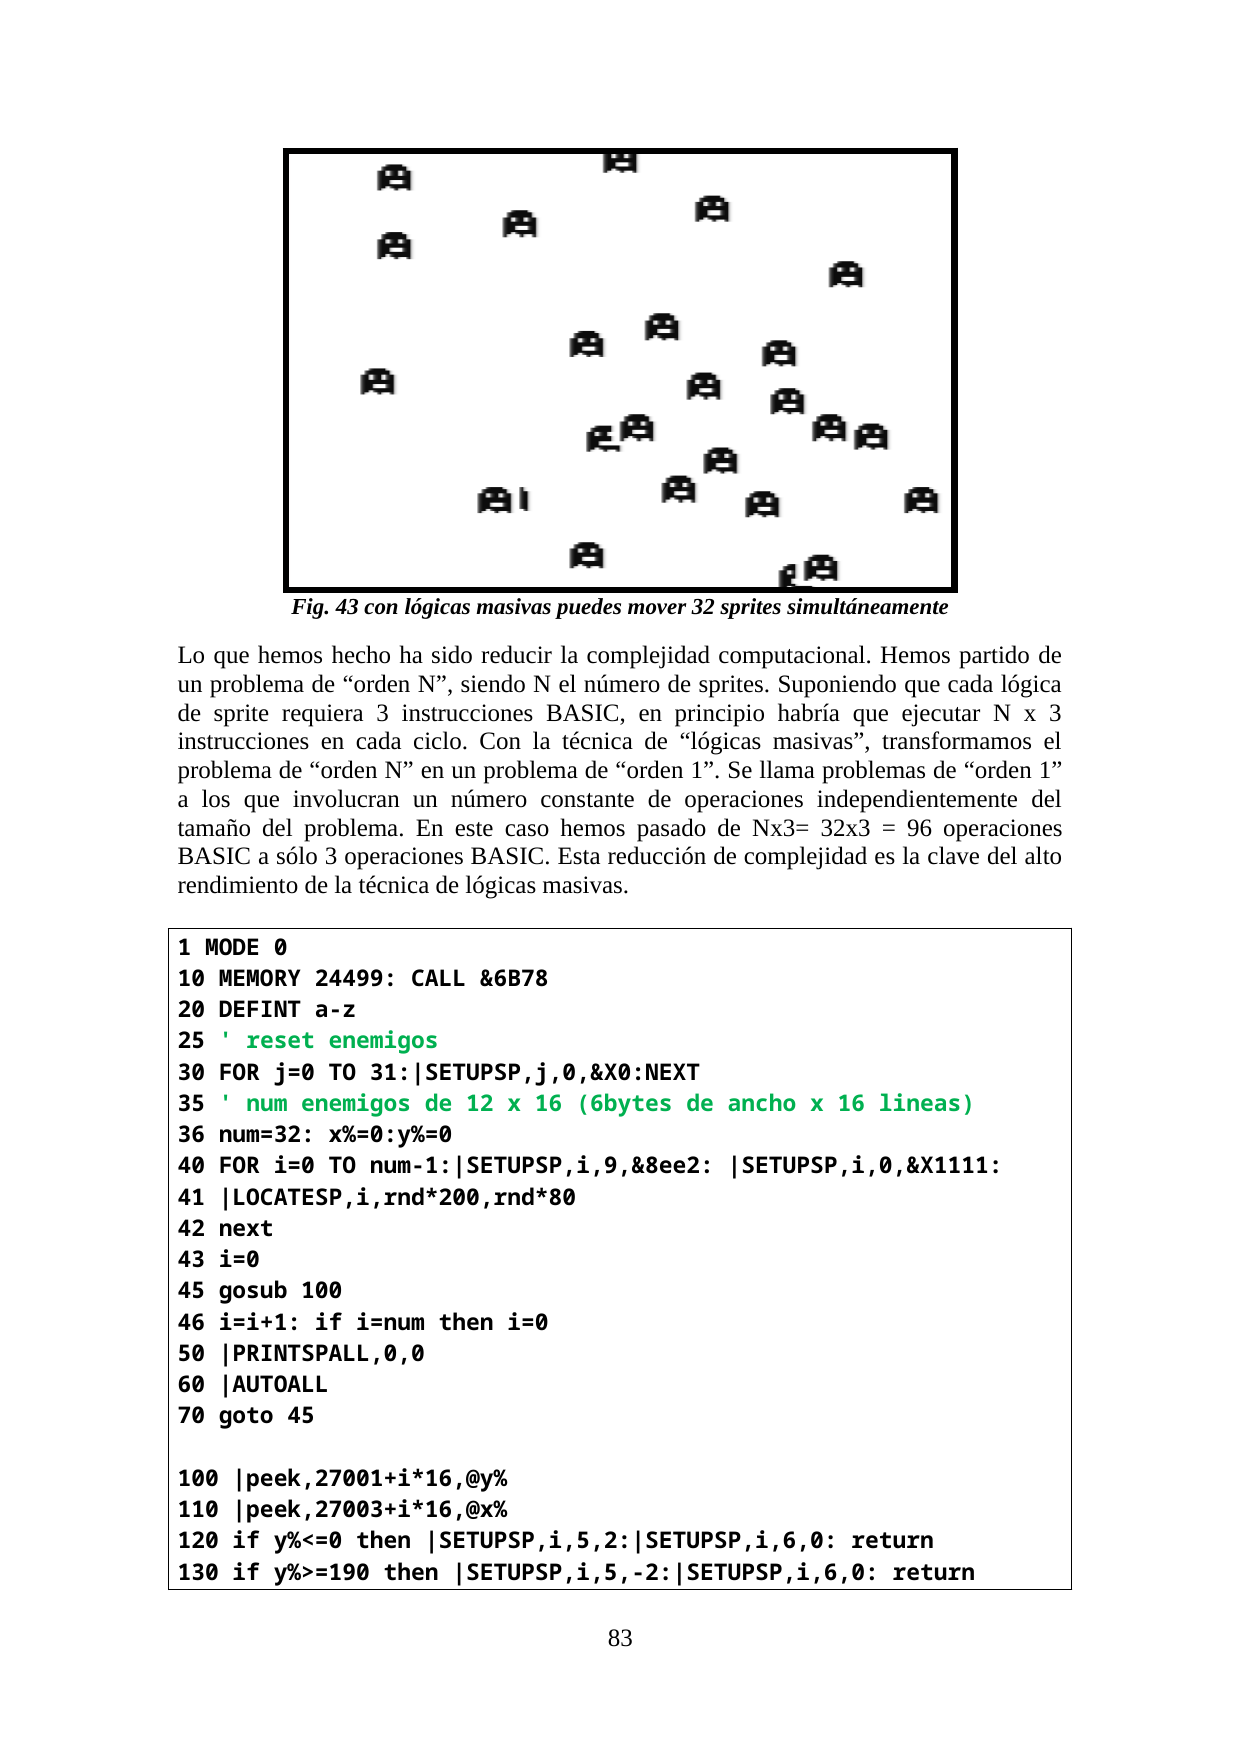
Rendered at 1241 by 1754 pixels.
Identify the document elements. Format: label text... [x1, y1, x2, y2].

text 30 FOR j=0 TO 31:|SETUPSP,j,0,&X0:NEXT [177, 1056, 1063, 1087]
text 110 |peek,27003+i*16,@x% [177, 1493, 1063, 1524]
text 43 i=0 [177, 1243, 1063, 1274]
text 35 ' num enemigos de 12 x 16 (6bytes de ancho x 16 lineas) [177, 1087, 1063, 1118]
text 1 MODE 0 [169, 929, 1071, 962]
text 36 num=32: x%=0:y%=0 [177, 1118, 1063, 1149]
text 60 |AUTOALL [177, 1368, 1063, 1399]
text 45 gosub 100 [177, 1274, 1063, 1306]
text Fig. 43 con lógicas masivas puedes mover 32 sprites simultáneamente [177, 593, 1063, 619]
text Lo que hemos hecho ha sido reducir la complejidad computacional. Hemos partido de un problema de “orden N”, siendo N el número de sprites. Suponiendo que cada lógica de sprite requiera 3 instrucciones BASIC, en principio habría que ejecutar N x 3 instrucciones en cada ciclo. Con la técnica de “lógicas masivas”, transformamos el problema de “orden N” en un problema de “orden 1”. Se llama problemas de “orden 1” a los que involucran un número constante de operaciones independientemente del tamaño del problema. En este caso hemos pasado de Nx3= 32x3 = 96 operaciones BASIC a sólo 3 operaciones BASIC. Esta reducción de complejidad es la clave del alto rendimiento de la técnica de lógicas masivas. [177, 640, 1063, 899]
text 42 next [177, 1212, 1063, 1243]
text 46 i=i+1: if i=num then i=0 [177, 1306, 1063, 1337]
text 20 DEFINT a-z [177, 993, 1063, 1024]
text 70 goto 45 [177, 1399, 1063, 1431]
text 41 |LOCATESP,i,rnd*200,rnd*80 [177, 1181, 1063, 1212]
picture [289, 154, 951, 587]
text 120 if y%<=0 then |SETUPSP,i,5,2:|SETUPSP,i,6,0: return [177, 1524, 1063, 1553]
text 130 if y%>=190 then |SETUPSP,i,5,-2:|SETUPSP,i,6,0: return [169, 1553, 1071, 1589]
text 25 ' reset enemigos [177, 1024, 1063, 1056]
text 100 |peek,27001+i*16,@y% [177, 1462, 1063, 1493]
text 10 MEMORY 24499: CALL &6B78 [177, 962, 1063, 993]
text 50 |PRINTSPALL,0,0 [177, 1337, 1063, 1368]
text 40 FOR i=0 TO num-1:|SETUPSP,i,9,&8ee2: |SETUPSP,i,0,&X1111: [177, 1149, 1063, 1181]
